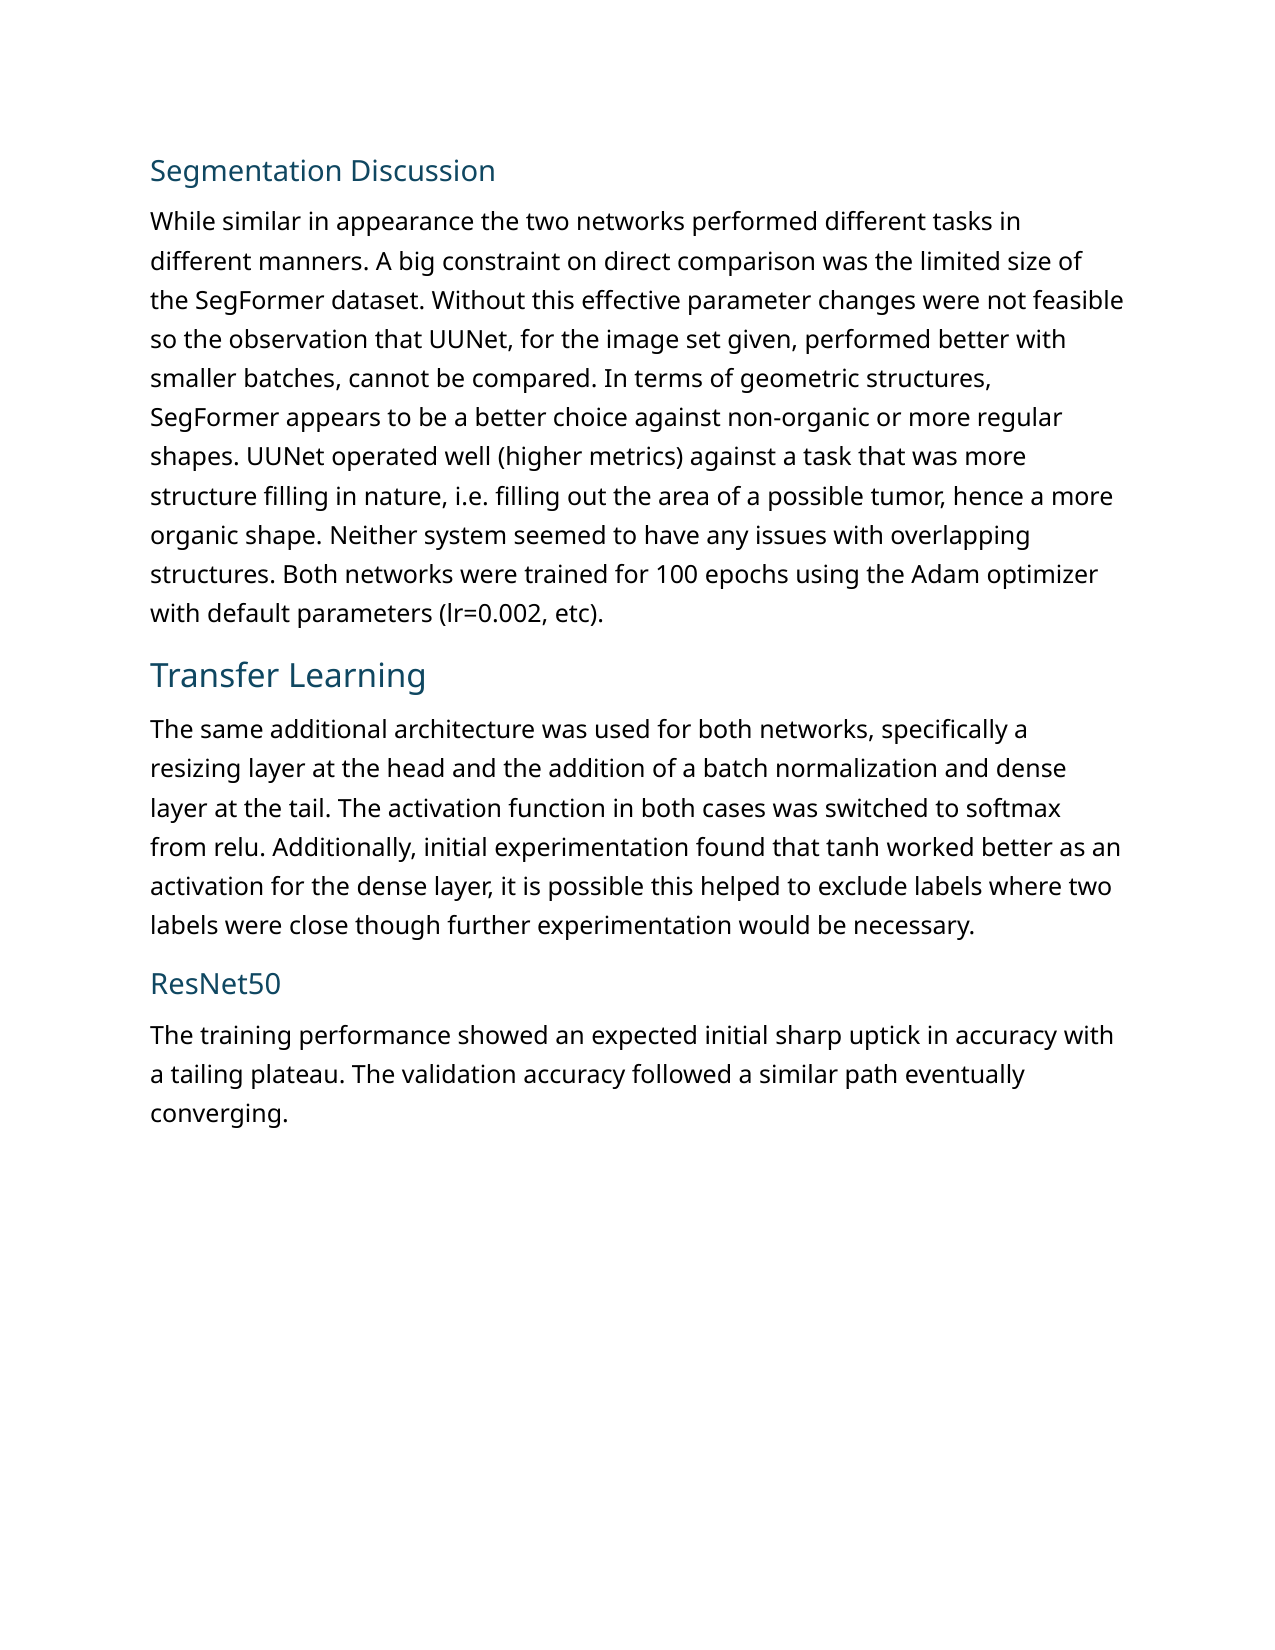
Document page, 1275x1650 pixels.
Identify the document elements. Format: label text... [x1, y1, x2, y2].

text While similar in appearance the two networks performed different tasks in different manners. A big constraint on direct comparison was the limited size of the SegFormer dataset. Without this effective parameter changes were not feasible so the observation that UUNet, for the image set given, performed better with smaller batches, cannot be compared. In terms of geometric structures, SegFormer appears to be a better choice against non-organic or more regular shapes. UUNet operated well (higher metrics) against a task that was more structure filling in nature, i.e. filling out the area of a possible tumor, hence a more organic shape. Neither system seemed to have any issues with overlapping structures. Both networks were trained for 100 epochs using the Adam optimizer with default parameters (lr=0.002, etc). [150, 204, 1125, 630]
subtitle Segmentation Discussion [150, 150, 1125, 190]
text The training performance showed an expected initial sharp uptick in accuracy with a tailing plateau. The validation accuracy followed a similar path eventually converging. [150, 1018, 1125, 1130]
subtitle Transfer Learning [150, 651, 1125, 697]
text The same additional architecture was used for both networks, specifically a resizing layer at the head and the addition of a batch normalization and dense layer at the tail. The activation function in both cases was switched to softmax from relu. Additionally, initial experimentation found that tanh worked better as an activation for the dense layer, it is possible this helped to exclude labels where two labels were close though further experimentation would be necessary. [150, 712, 1125, 942]
subtitle ResNet50 [150, 964, 1125, 1003]
